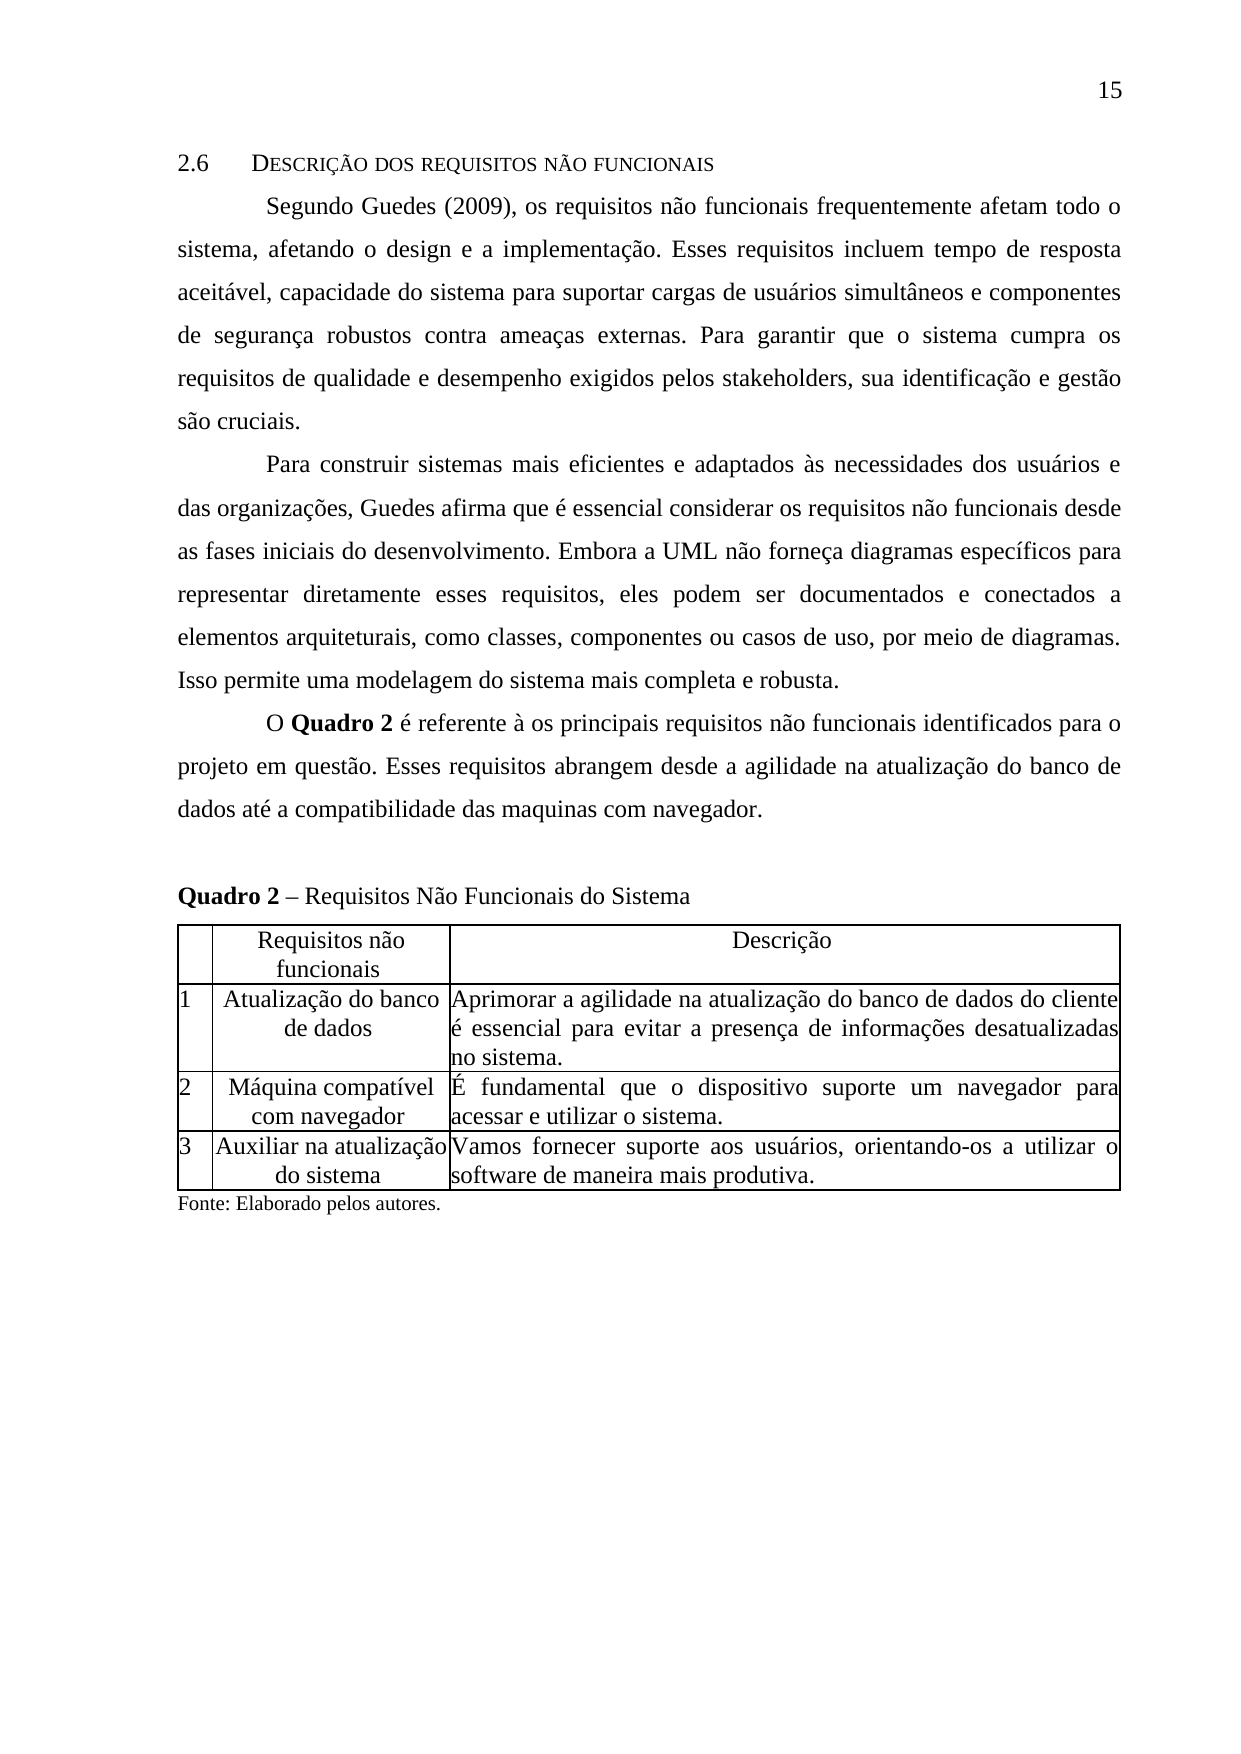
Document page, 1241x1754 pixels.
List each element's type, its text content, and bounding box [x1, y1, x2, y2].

table_cell 3 [179, 1132, 212, 1189]
table_cell Máquina compatível com navegador [213, 1072, 449, 1130]
table_cell É fundamental que o dispositivo suporte um navegador para acessar e utilizar o sistema. [451, 1072, 1119, 1130]
table_header [179, 926, 212, 983]
table_cell Vamos fornecer suporte aos usuários, orientando-os a utilizar o software de maneira mais produtiva. [451, 1132, 1119, 1189]
table_cell Atualização do banco de dados [213, 985, 449, 1071]
table_cell Auxiliar na atualização do sistema [213, 1132, 449, 1189]
table_cell Aprimorar a agilidade na atualização do banco de dados do cliente é essencial para evitar a presença de informações desatualizadas no sistema. [451, 985, 1119, 1071]
text Fonte: Elaborado pelos autores. [177, 1191, 1122, 1214]
text Quadro – Requisitos Não Funcionais do Sistema [177, 881, 1122, 909]
text Para construir sistemas mais eficientes e adaptados às necessidades dos usuários e das organizações, Guedes afirma que é essencial considerar os requisitos não funcionais desde as fases iniciais do desenvolvimento. Embora a UML não forneça diagramas específicos para representar diretamente esses requisitos, eles podem ser documentados e conectados a elementos arquiteturais, como classes, componentes ou casos de uso, por meio de diagramas. Isso permite uma modelagem do sistema mais completa e robusta. [177, 449, 1122, 694]
table_header Requisitos não funcionais [213, 926, 449, 983]
table_cell 2 [179, 1072, 212, 1130]
table_header Descrição [451, 926, 1119, 983]
subtitle Descrição dos requisitos não funcionais [177, 148, 1122, 176]
text Segundo Guedes (2009), os requisitos não funcionais frequentemente afetam todo o sistema, afetando o design e a implementação. Esses requisitos incluem tempo de resposta aceitável, capacidade do sistema para suportar cargas de usuários simultâneos e componentes de segurança robustos contra ameaças externas. Para garantir que o sistema cumpra os requisitos de qualidade e desempenho exigidos pelos stakeholders, sua identificação e gestão são cruciais. [177, 191, 1122, 435]
table_cell 1 [179, 985, 212, 1071]
text O Quadro 2 é referente à os principais requisitos não funcionais identificados para o projeto em questão. Esses requisitos abrangem desde a agilidade na atualização do banco de dados até a compatibilidade das maquinas com navegador. [177, 708, 1122, 823]
